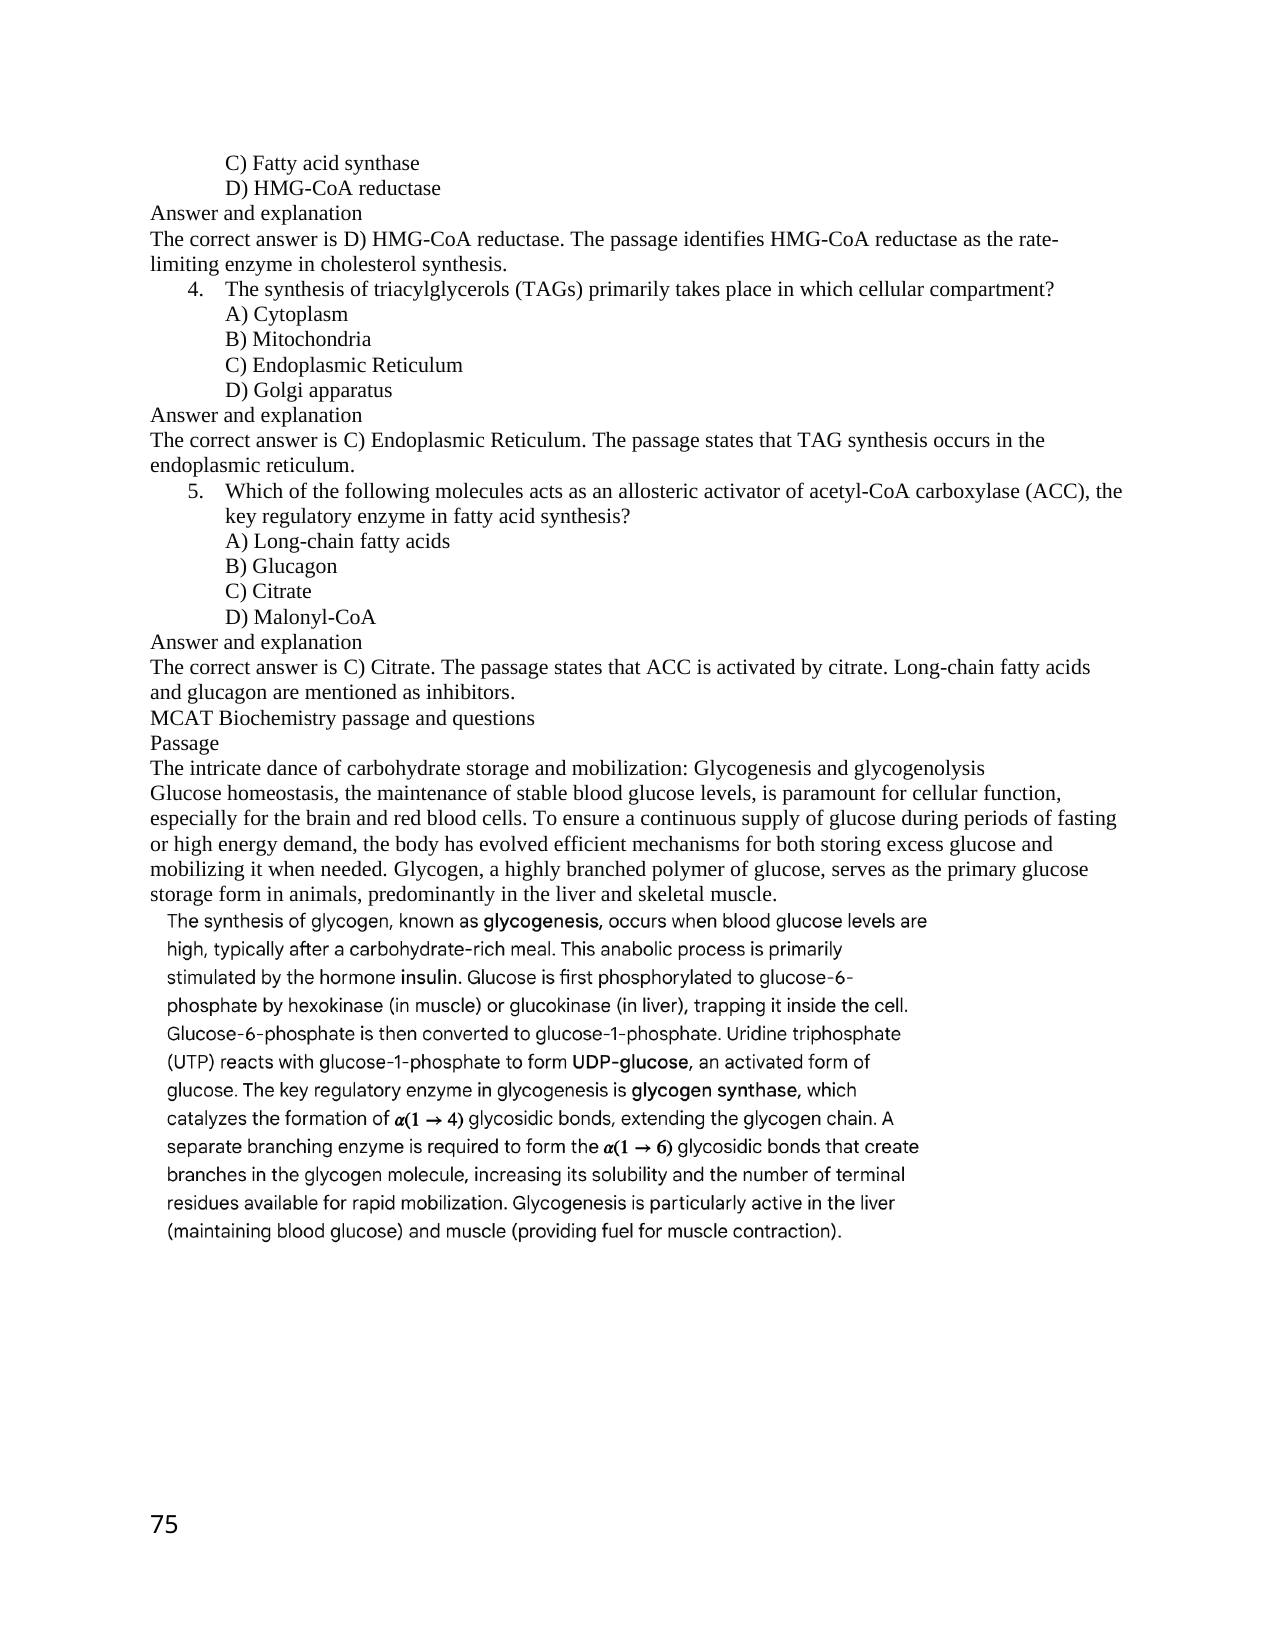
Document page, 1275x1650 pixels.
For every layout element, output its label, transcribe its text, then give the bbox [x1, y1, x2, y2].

list Which of the following molecules acts as an allosteric activator of acetyl-CoA carboxylase (ACC), the key regulatory enzyme in fatty acid synthesis? A) Long-chain fatty acids B) Glucagon C) Citrate D) Malonyl-CoA [187, 478, 1125, 629]
text Answer and explanation [150, 629, 1125, 654]
text The intricate dance of carbohydrate storage and mobilization: Glycogenesis and glycogenolysis [150, 755, 1125, 780]
text Answer and explanation [150, 200, 1125, 226]
text Passage [150, 730, 1125, 755]
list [187, 150, 1125, 200]
text The correct answer is C) Citrate. The passage states that ACC is activated by citrate. Long-chain fatty acids and glucagon are mentioned as inhibitors. [150, 654, 1125, 704]
text Glucose homeostasis, the maintenance of stable blood glucose levels, is paramount for cellular function, especially for the brain and red blood cells. To ensure a continuous supply of glucose during periods of fasting or high energy demand, the body has evolved efficient mechanisms for both storing excess glucose and mobilizing it when needed. Glycogen, a highly branched polymer of glucose, serves as the primary glucose storage form in animals, predominantly in the liver and skeletal muscle. [150, 780, 1125, 906]
text MCAT Biochemistry passage and questions [150, 704, 1125, 730]
list The synthesis of triacylglycerols (TAGs) primarily takes place in which cellular compartment? A) Cytoplasm B) Mitochondria C) Endoplasmic Reticulum D) Golgi apparatus [187, 276, 1125, 402]
text Answer and explanation [150, 402, 1125, 427]
text The correct answer is D) HMG-CoA reductase. The passage identifies HMG-CoA reductase as the rate-limiting enzyme in cholesterol synthesis. [150, 226, 1125, 276]
picture [150, 906, 1125, 1255]
text The correct answer is C) Endoplasmic Reticulum. The passage states that TAG synthesis occurs in the endoplasmic reticulum. [150, 427, 1125, 478]
